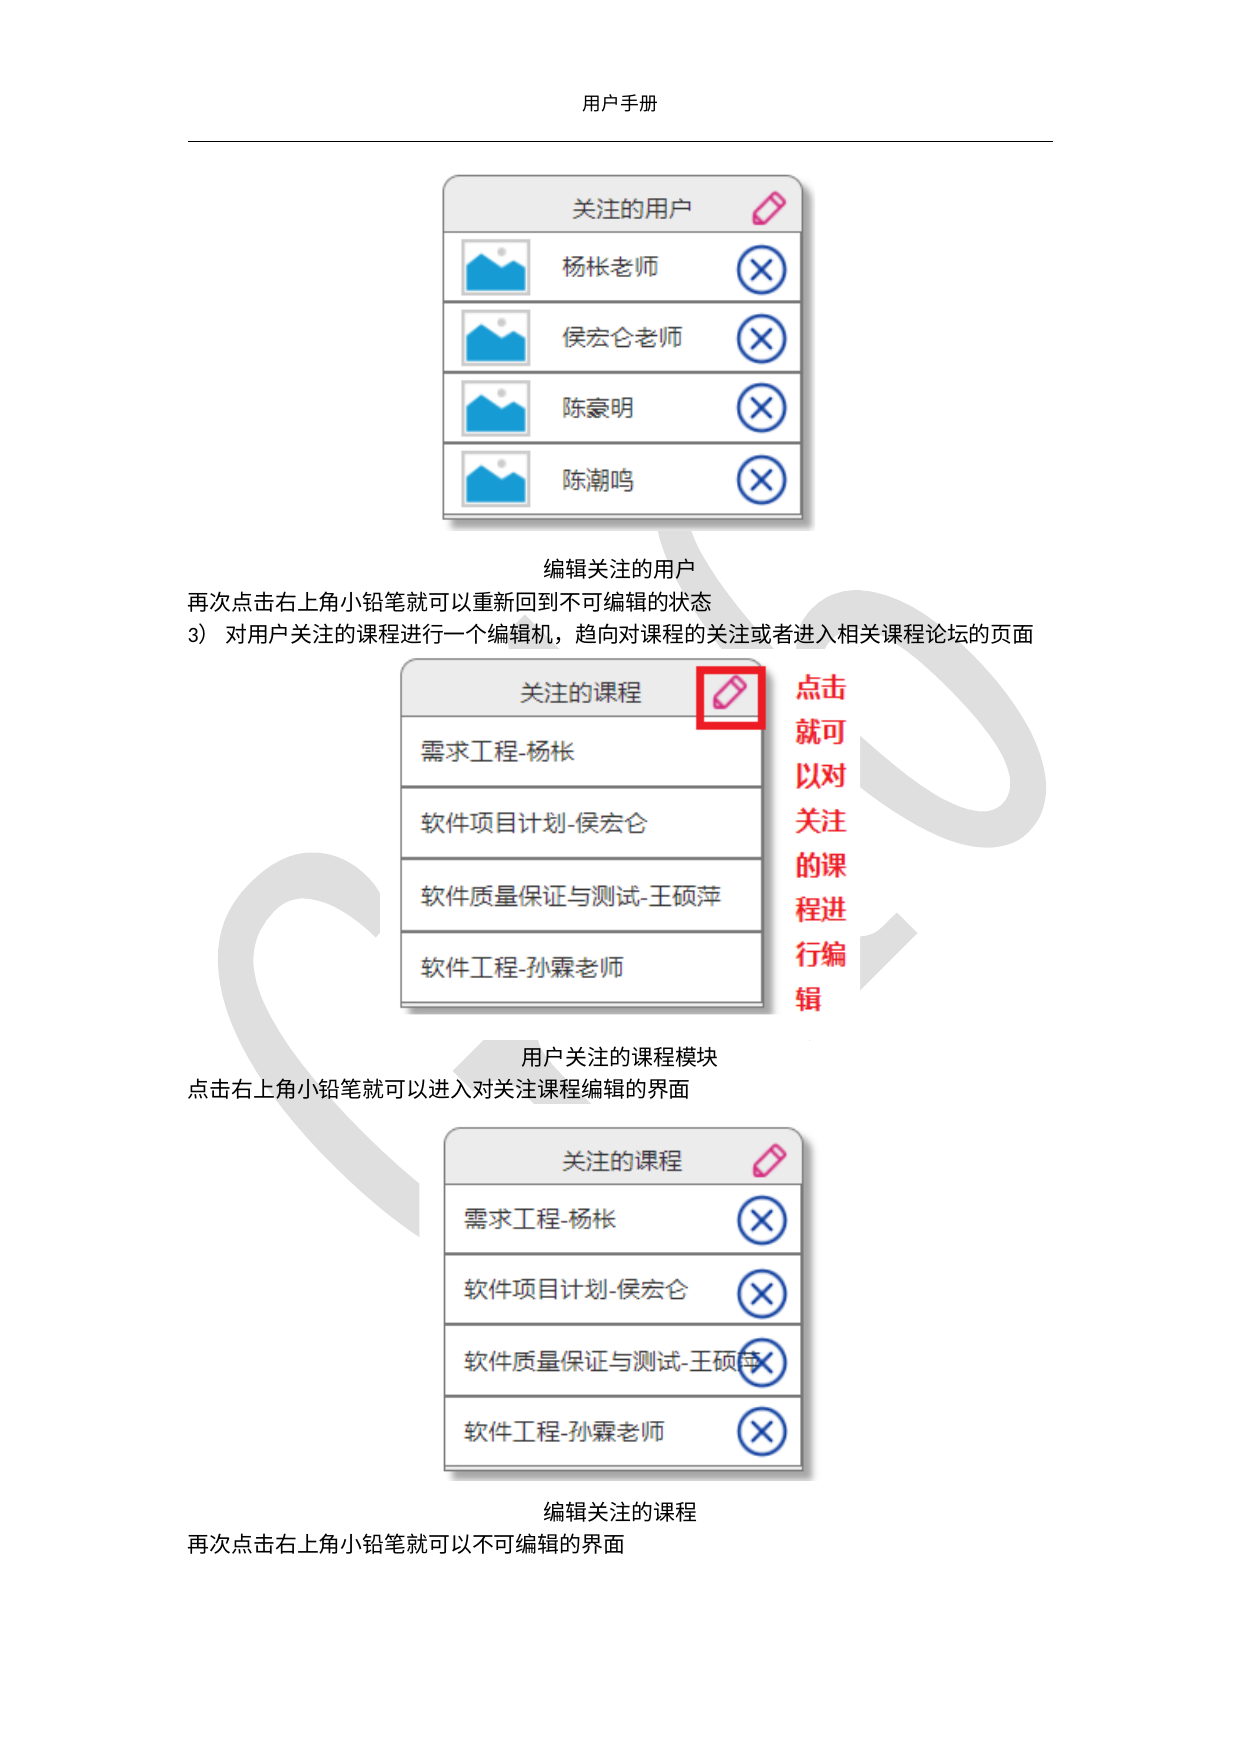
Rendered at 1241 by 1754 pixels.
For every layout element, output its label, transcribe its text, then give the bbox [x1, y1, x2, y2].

picture [380, 649, 861, 1040]
picture [419, 1104, 821, 1481]
picture [424, 162, 816, 531]
list 对用户关注的课程进行一个编辑机，趋向对课程的关注或者进入相关课程论坛的页面 [187, 617, 1053, 649]
text 再次点击右上角小铅笔就可以重新回到不可编辑的状态 [187, 584, 1053, 617]
text 再次点击右上角小铅笔就可以不可编辑的界面 [187, 1527, 1053, 1559]
text 编辑关注的课程 [187, 1494, 1053, 1527]
text 编辑关注的用户 [187, 552, 1053, 584]
text 点击右上角小铅笔就可以进入对关注课程编辑的界面 [187, 1072, 1053, 1104]
text 用户关注的课程模块 [187, 1039, 1053, 1072]
